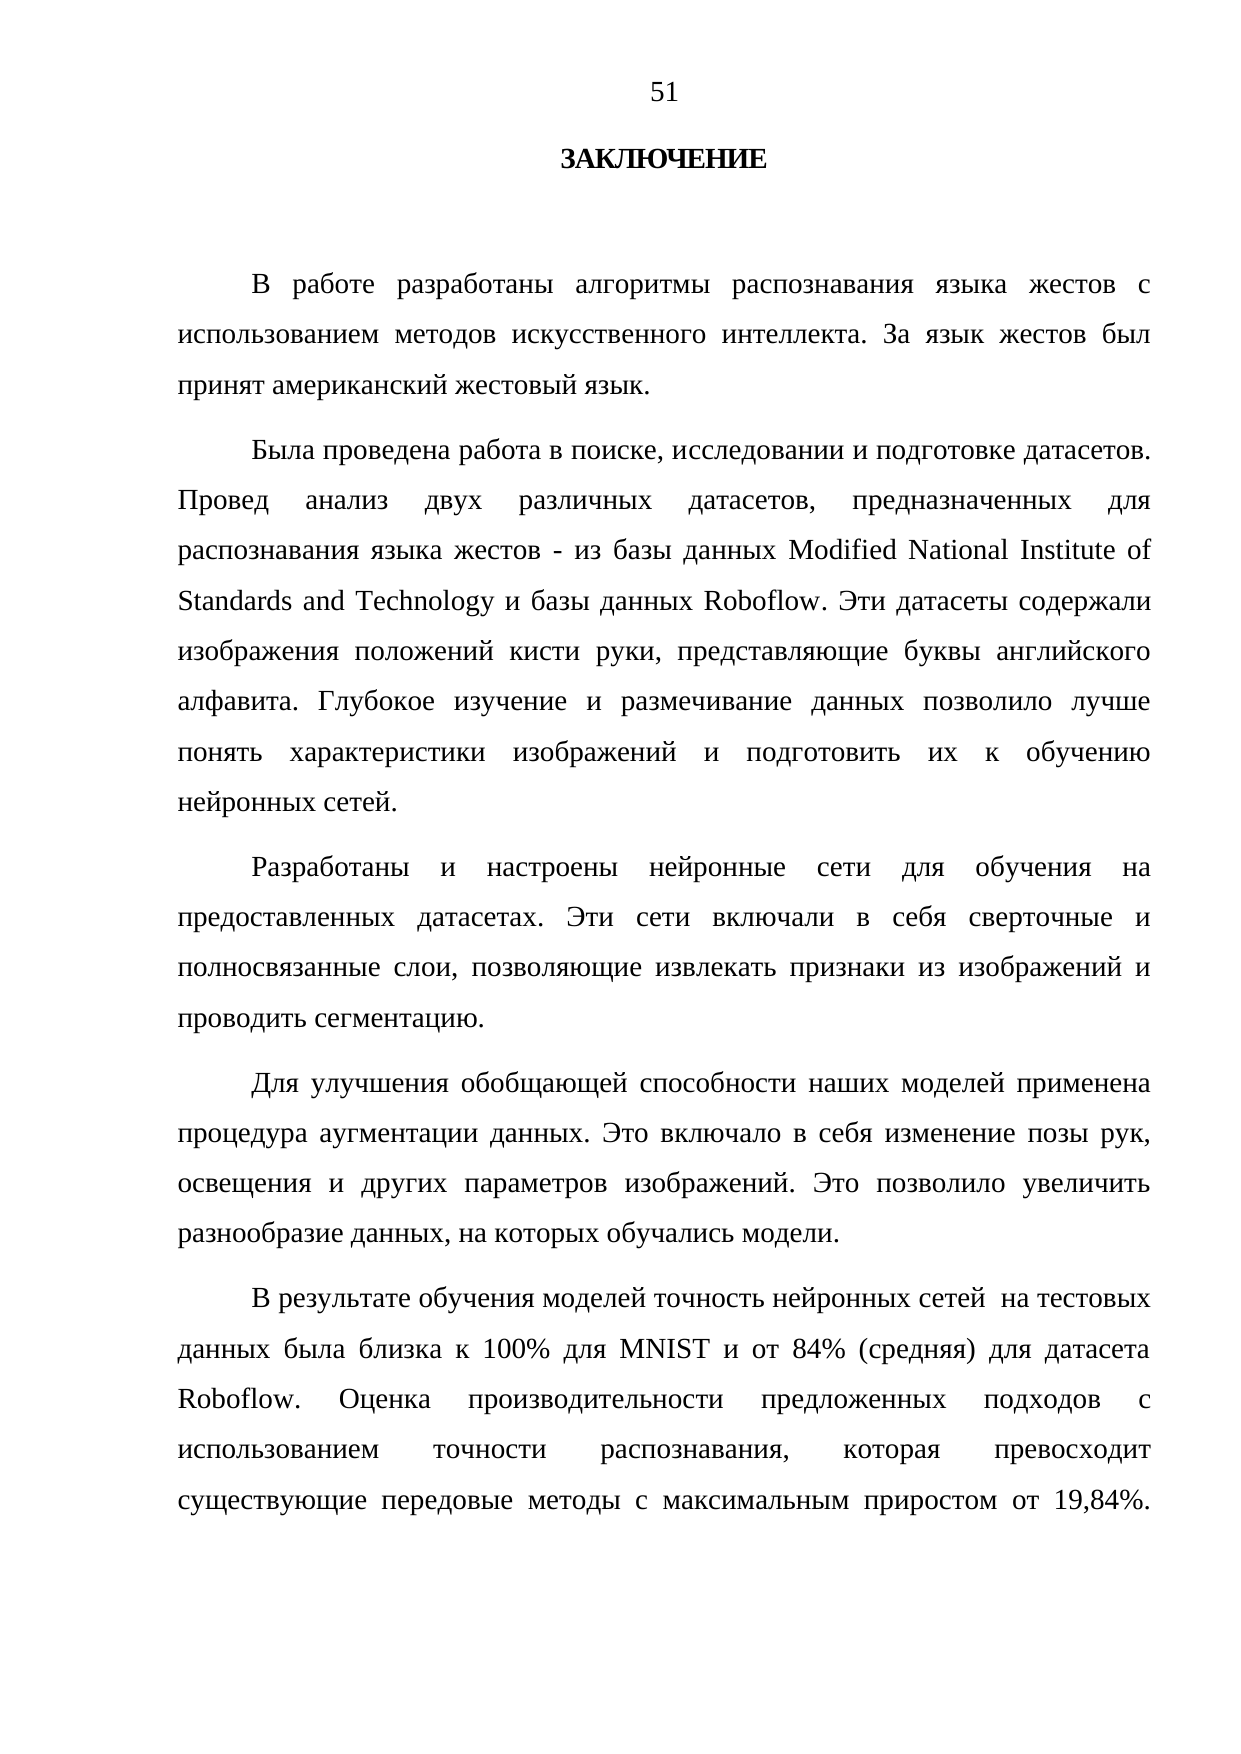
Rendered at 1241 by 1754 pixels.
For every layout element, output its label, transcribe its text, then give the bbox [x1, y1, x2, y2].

text В работе разработаны алгоритмы распознавания языка жестов с использованием методов искусственного интеллекта. За язык жестов был принят американский жестовый язык. [177, 266, 1152, 400]
text Заключение [236, 141, 1092, 174]
text Была проведена работа в поиске, исследовании и подготовке датасетов. Провед анализ двух различных датасетов, предназначенных для распознавания языка жестов - из базы данных Modified National Institute of Standards and Technology и базы данных Roboflow. Эти датасеты содержали изображения положений кисти руки, представляющие буквы английского алфавита. Глубокое изучение и размечивание данных позволило лучше понять характеристики изображений и подготовить их к обучению нейронных сетей. [177, 432, 1152, 817]
text Разработаны и настроены нейронные сети для обучения на предоставленных датасетах. Эти сети включали в себя сверточные и полносвязанные слои, позволяющие извлекать признаки из изображений и проводить сегментацию. [177, 849, 1152, 1033]
text Для улучшения обобщающей способности наших моделей применена процедура аугментации данных. Это включало в себя изменение позы рук, освещения и других параметров изображений. Это позволило увеличить разнообразие данных, на которых обучались модели. [177, 1065, 1152, 1249]
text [177, 1281, 1152, 1515]
